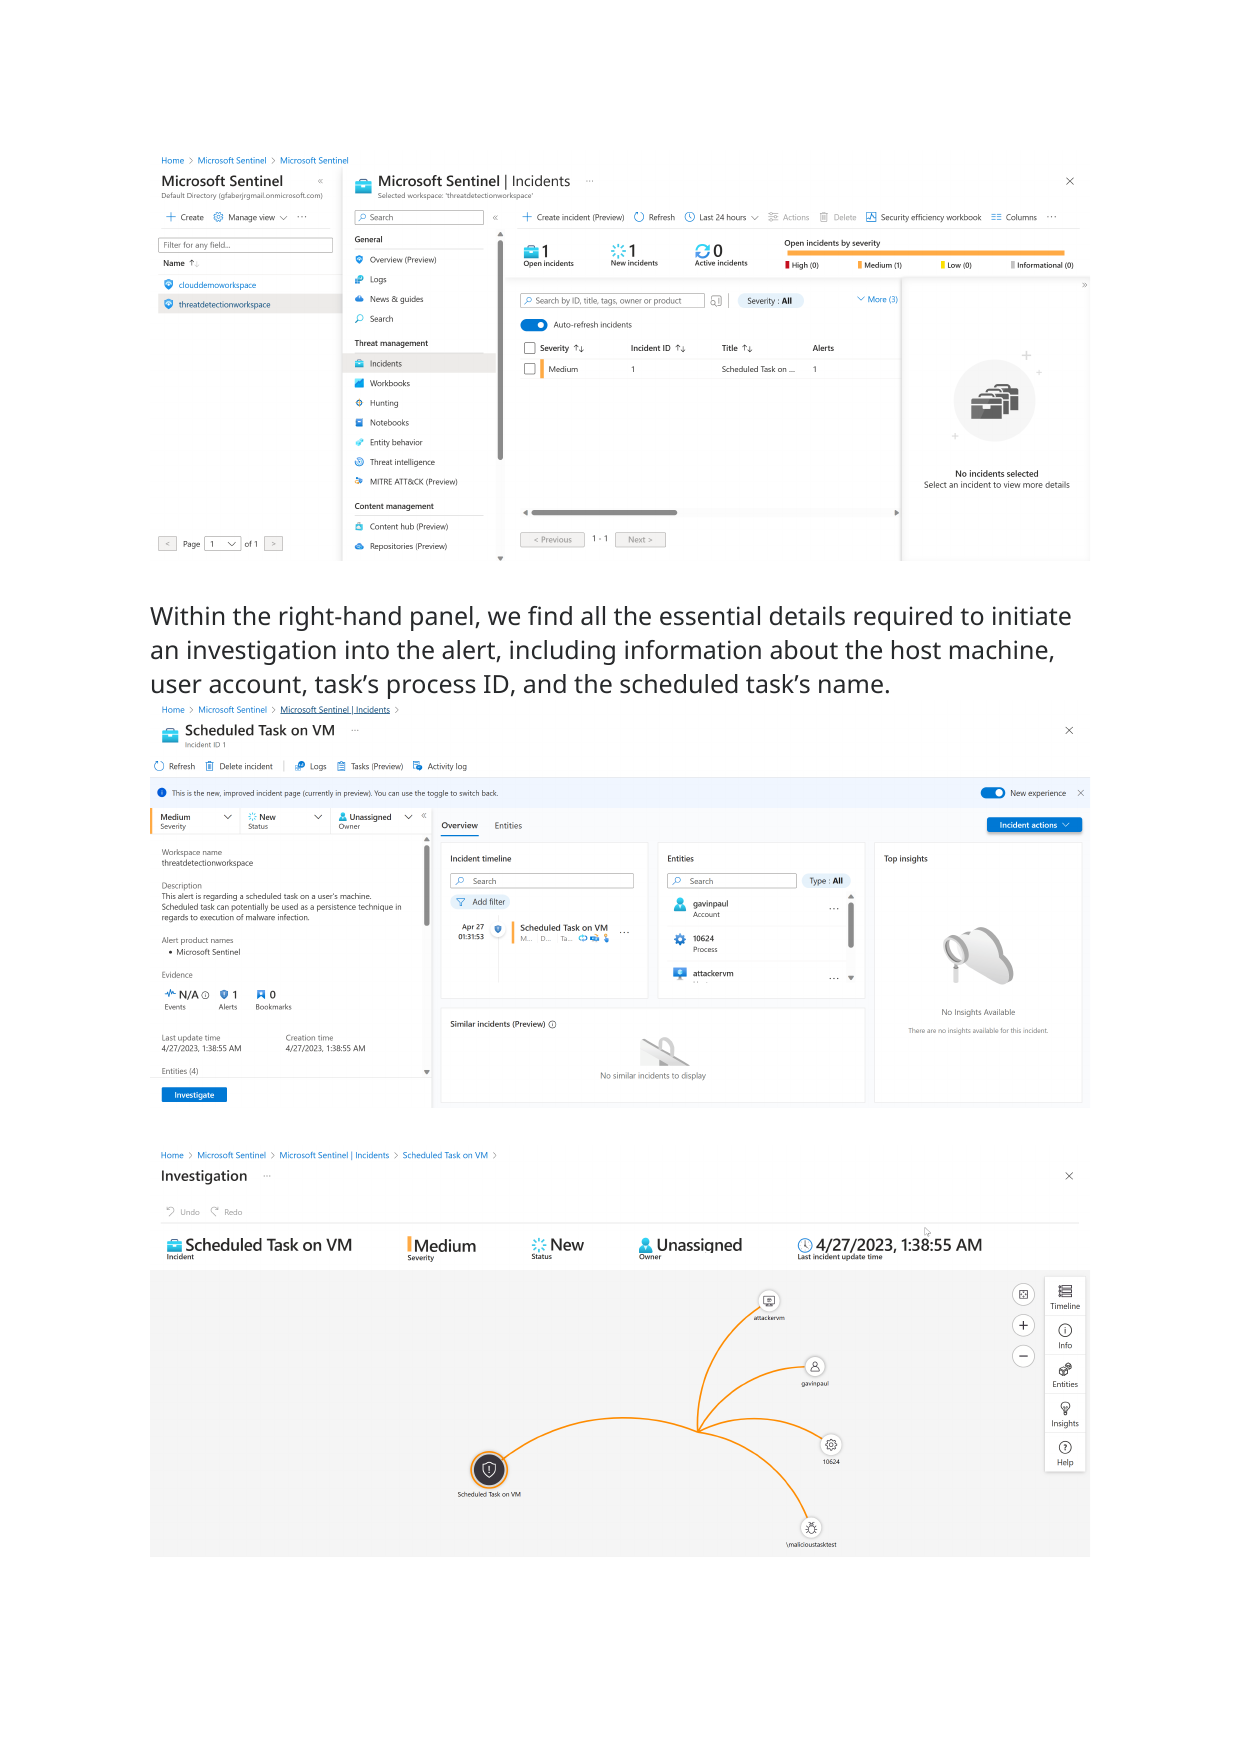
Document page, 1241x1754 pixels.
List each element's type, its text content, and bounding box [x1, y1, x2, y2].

picture [150, 150, 1091, 561]
text Within the right-hand panel, we find all the essential details required to initiate an investigation into the alert, including information about the host machine, user account, task’s process ID, and the scheduled task’s name. [150, 598, 1090, 700]
picture [150, 1145, 1091, 1557]
picture [150, 700, 1091, 1108]
